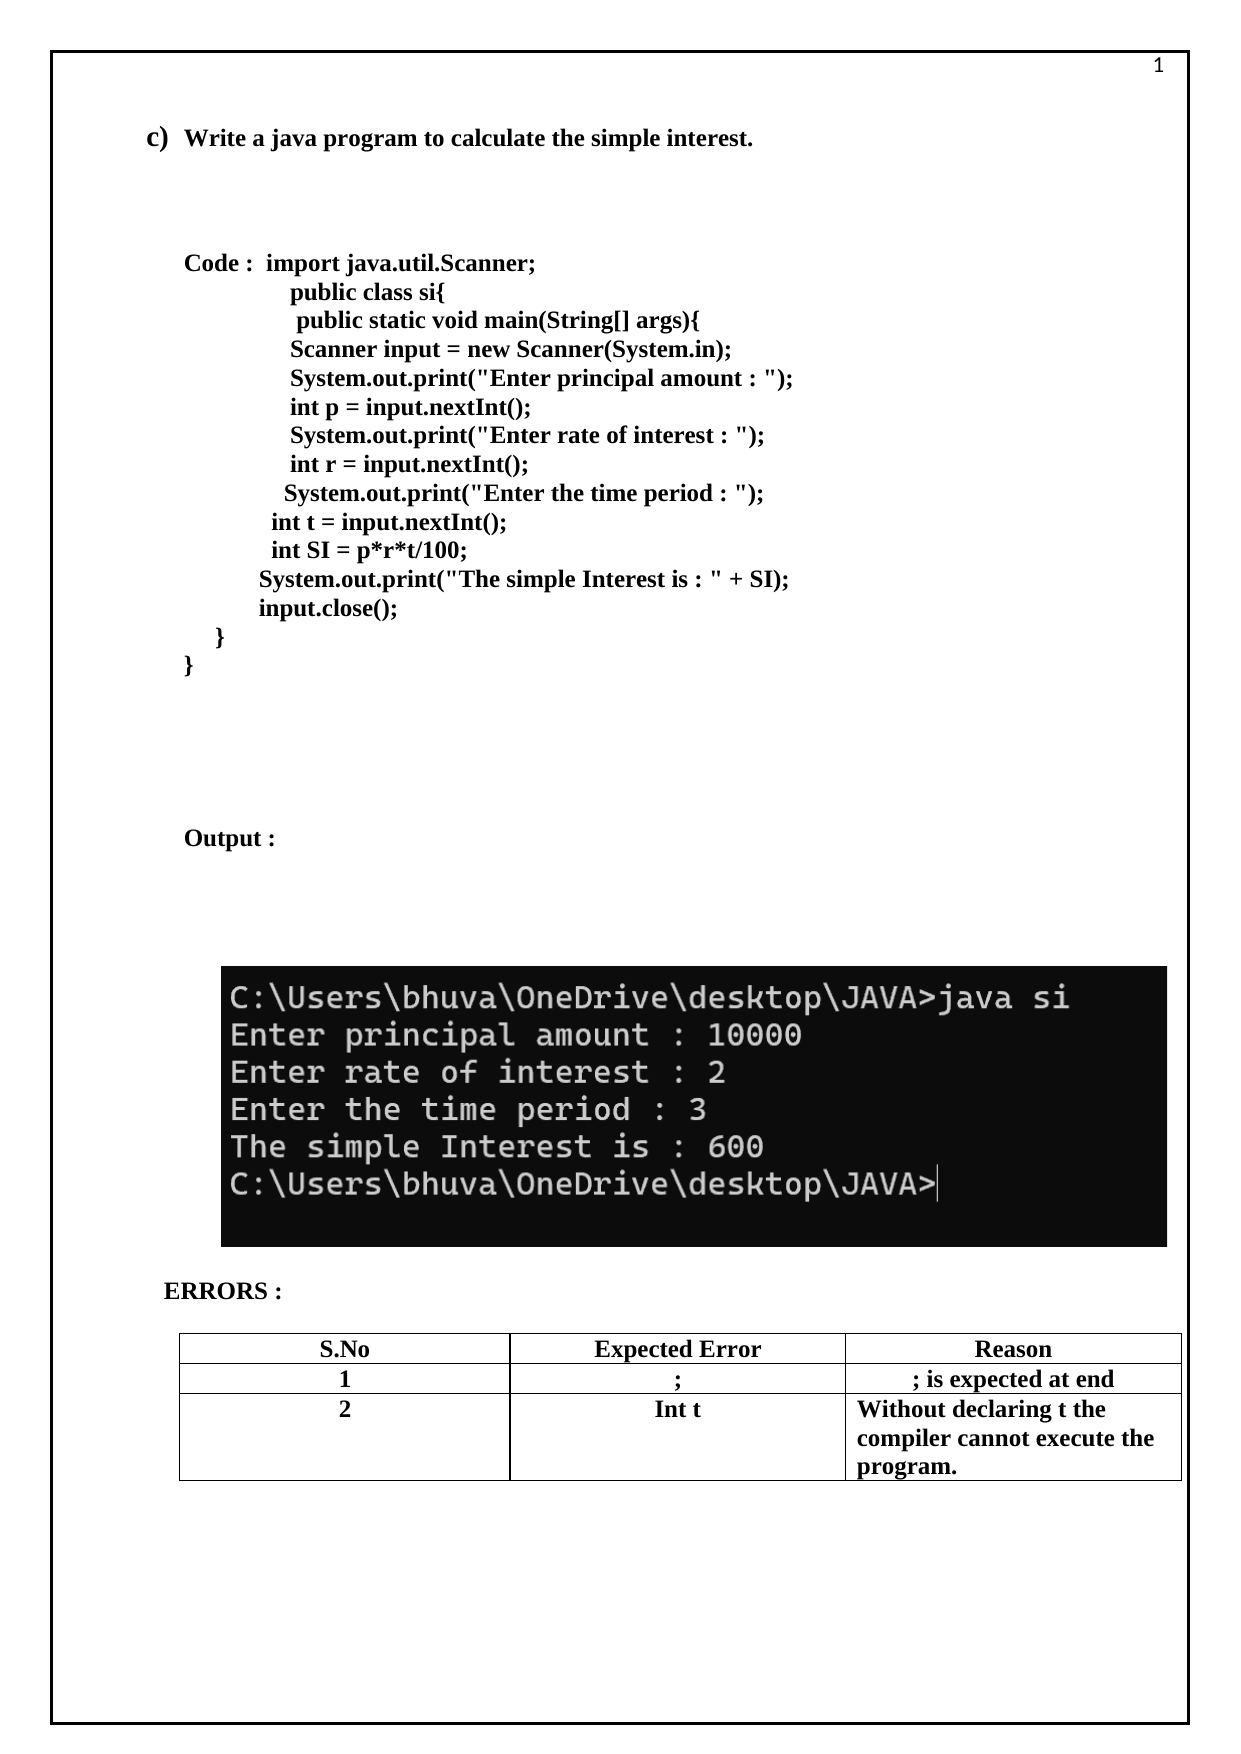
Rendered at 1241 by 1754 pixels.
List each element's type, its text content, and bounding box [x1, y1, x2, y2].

table_header S.No [180, 1334, 509, 1363]
text } [183, 651, 1181, 679]
text System.out.print("Enter principal amount : "); [183, 363, 1181, 392]
text Scanner input = new Scanner(System.in); [183, 334, 1181, 363]
table_cell 2 [180, 1394, 509, 1480]
text System.out.print("Enter rate of interest : "); [183, 421, 1181, 449]
table_header Expected Error [511, 1334, 845, 1363]
table_cell ; is expected at end [846, 1364, 1181, 1393]
text int p = input.nextInt(); [183, 392, 1181, 421]
text public class si{ [183, 277, 1181, 306]
table_cell Without declaring t the compiler cannot execute the program. [846, 1394, 1181, 1480]
text Output : [183, 823, 1181, 852]
table_cell Int t [511, 1394, 845, 1480]
text int t = input.nextInt(); [183, 507, 1181, 536]
text System.out.print("The simple Interest is : " + SI); [183, 564, 1181, 593]
table_cell 1 [180, 1364, 509, 1393]
text System.out.print("Enter the time period : "); [183, 478, 1181, 507]
table_header Reason [846, 1334, 1181, 1363]
picture [221, 966, 1168, 1247]
text ERRORS : [118, 1276, 1181, 1304]
text int SI = p*r*t/100; [183, 536, 1181, 564]
list Write a java program to calculate the simple interest. [146, 119, 1181, 152]
text public static void main(String[] args){ [183, 306, 1181, 334]
text input.close(); [183, 593, 1181, 622]
text } [183, 622, 1181, 651]
text Code : import java.util.Scanner; [183, 248, 1181, 277]
table_cell ; [511, 1364, 845, 1393]
text int r = input.nextInt(); [183, 449, 1181, 478]
